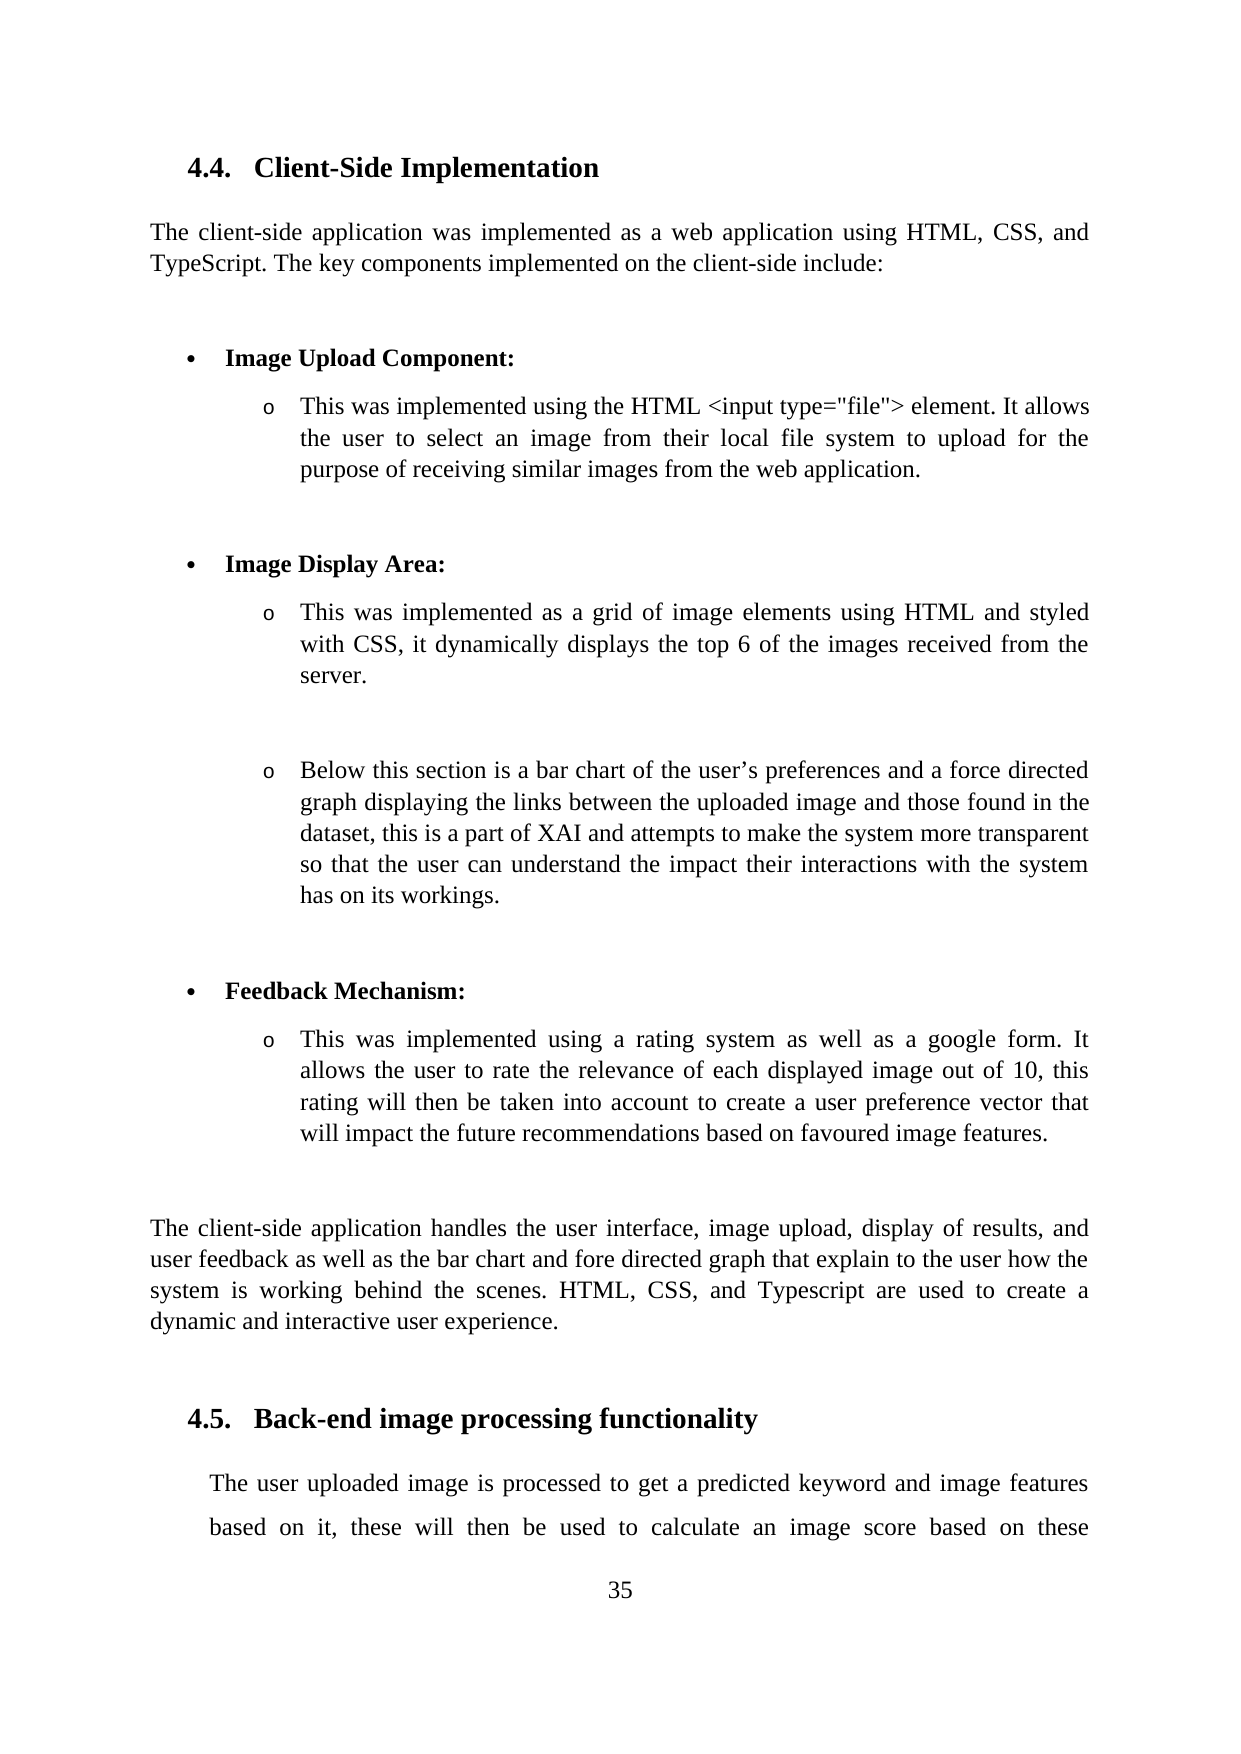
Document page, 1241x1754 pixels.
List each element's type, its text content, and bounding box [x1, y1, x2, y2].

list Image Upload Component: [187, 343, 1090, 372]
list Below this section is a bar chart of the user’s preferences and a force directed graph displaying the links between the uploaded image and those found in the dataset, this is a part of XAI and attempts to make the system more transparent so that the user can understand the impact their interactions with the system has on its workings. [262, 756, 1090, 909]
list This was implemented as a grid of image elements using HTML and styled with CSS, it dynamically displays the top 6 of the images received from the server. [262, 597, 1090, 689]
list This was implemented using the HTML <input type="file"> element. It allows the user to select an image from their local file system to upload for the purpose of receiving similar images from the web application. [262, 391, 1090, 483]
subtitle Client-Side Implementation [187, 150, 1090, 183]
text The client-side application was implemented as a web application using HTML, CSS, and TypeScript. The key components implemented on the client-side include: [150, 217, 1090, 277]
list Feedback Mechanism: [187, 976, 1090, 1005]
text The client-side application handles the user interface, image upload, display of results, and user feedback as well as the bar chart and fore directed graph that explain to the user how the system is working behind the scenes. HTML, CSS, and Typescript are used to create a dynamic and interactive user experience. [150, 1213, 1090, 1335]
subtitle Back-end image processing functionality [187, 1402, 1090, 1435]
list Image Display Area: [187, 549, 1090, 578]
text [209, 1468, 1090, 1540]
list This was implemented using a rating system as well as a google form. It allows the user to rate the relevance of each displayed image out of 10, this rating will then be taken into account to create a user preference vector that will impact the future recommendations based on favoured image features. [262, 1024, 1090, 1146]
